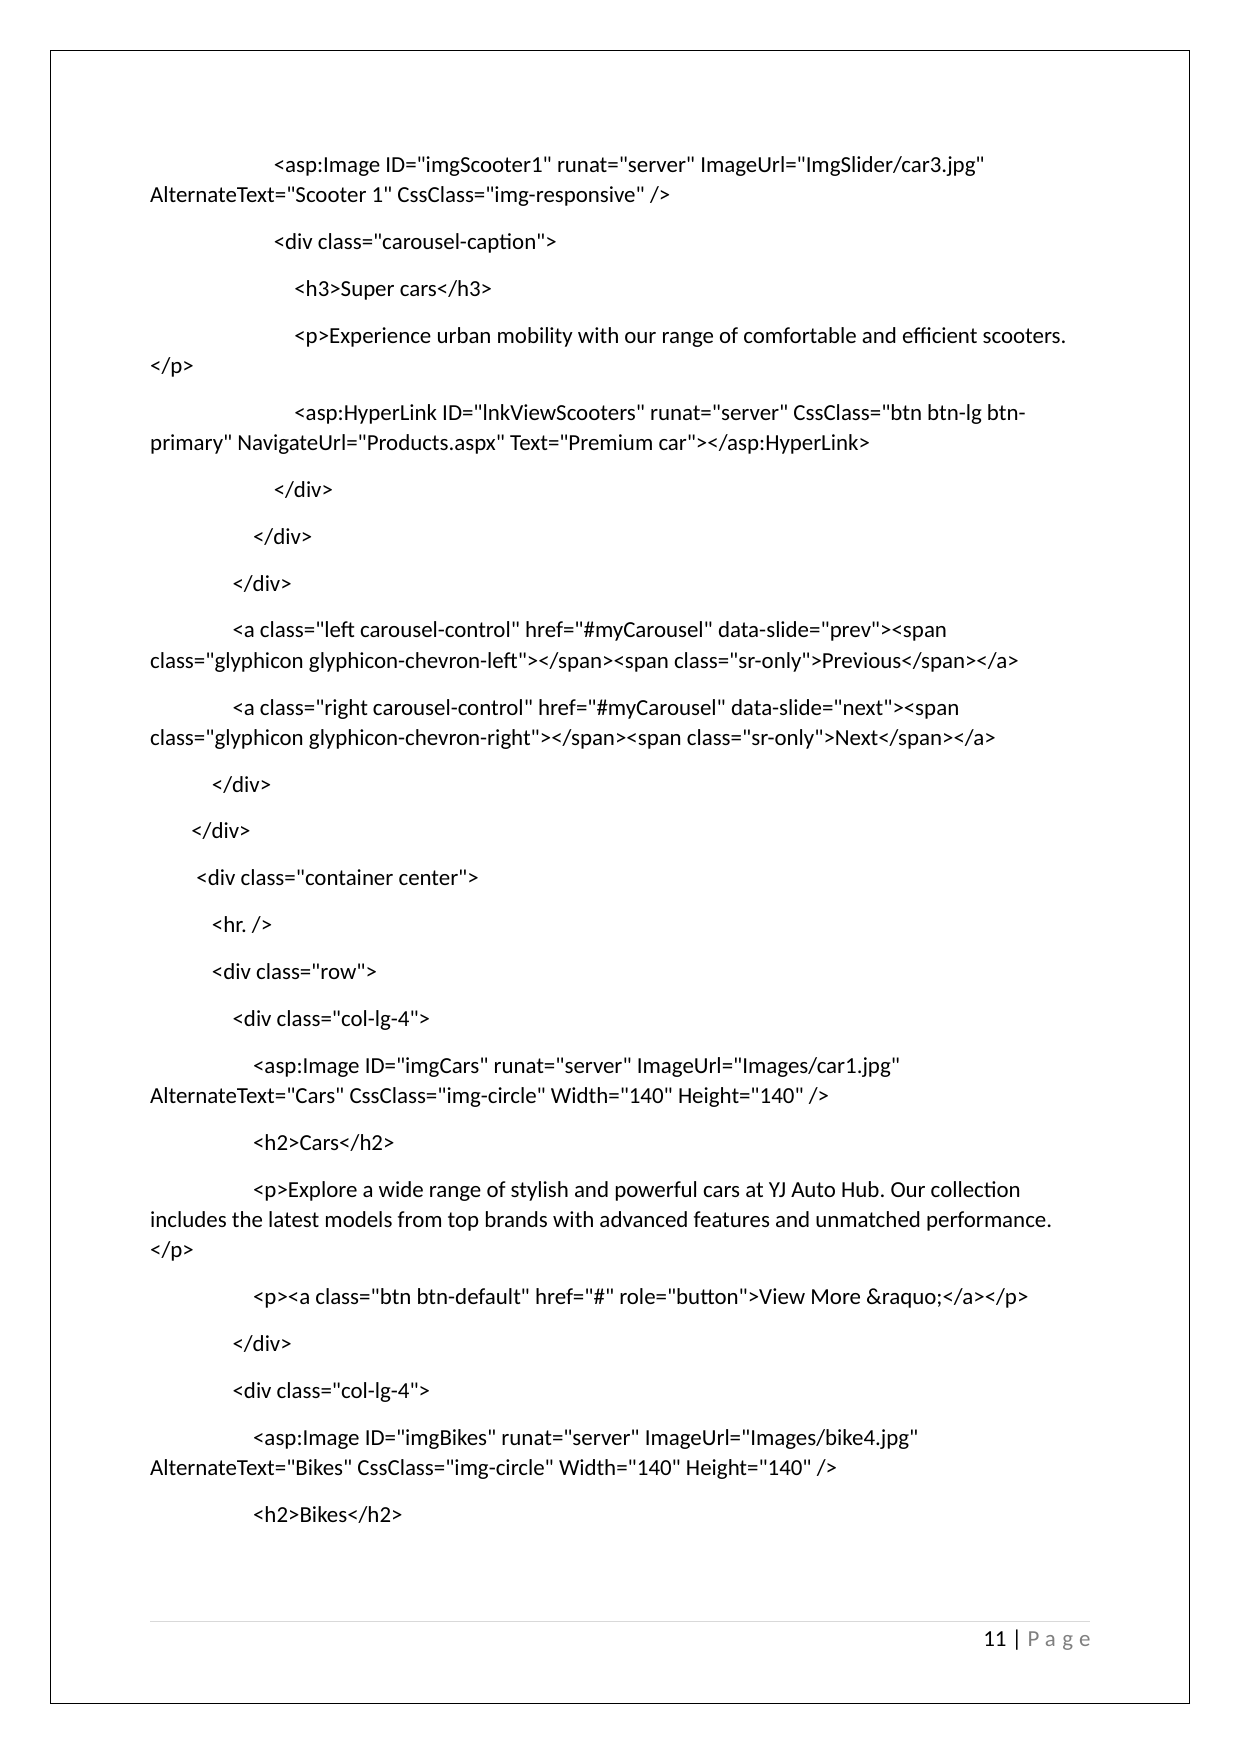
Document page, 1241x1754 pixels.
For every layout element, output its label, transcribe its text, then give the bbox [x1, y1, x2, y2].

text <div class="col-lg-4"> [150, 1004, 1090, 1032]
text </div> [150, 569, 1090, 597]
text <a class="right carousel-control" href="#myCarousel" data-slide="next"><span class="glyphicon glyphicon-chevron-right"></span><span class="sr-only">Next</span></a> [150, 693, 1090, 751]
text <p>Experience urban mobility with our range of comfortable and efficient scooters. </p> [150, 321, 1090, 379]
text <h2>Bikes</h2> [150, 1500, 1090, 1528]
text <div class="carousel-caption"> [150, 227, 1090, 255]
text <asp:Image ID="imgScooter1" runat="server" ImageUrl="ImgSlider/car3.jpg" AlternateText="Scooter 1" CssClass="img-responsive" /> [150, 150, 1090, 208]
text </div> [150, 817, 1090, 845]
text </div> [150, 1329, 1090, 1357]
text <h2>Cars</h2> [150, 1128, 1090, 1156]
text </div> [150, 770, 1090, 798]
text <asp:Image ID="imgCars" runat="server" ImageUrl="Images/car1.jpg" AlternateText="Cars" CssClass="img-circle" Width="140" Height="140" /> [150, 1051, 1090, 1109]
text <hr. /> [150, 910, 1090, 938]
text <p><a class="btn btn-default" href="#" role="button">View More &raquo;</a></p> [150, 1282, 1090, 1310]
text <asp:Image ID="imgBikes" runat="server" ImageUrl="Images/bike4.jpg" AlternateText="Bikes" CssClass="img-circle" Width="140" Height="140" /> [150, 1423, 1090, 1481]
text <h3>Super cars</h3> [150, 274, 1090, 302]
text <asp:HyperLink ID="lnkViewScooters" runat="server" CssClass="btn btn-lg btn-primary" NavigateUrl="Products.aspx" Text="Premium car"></asp:HyperLink> [150, 398, 1090, 456]
text </div> [150, 475, 1090, 503]
text </div> [150, 522, 1090, 550]
text <p>Explore a wide range of stylish and powerful cars at YJ Auto Hub. Our collection includes the latest models from top brands with advanced features and unmatched performance. </p> [150, 1175, 1090, 1263]
text <div class="container center"> [150, 863, 1090, 892]
text <div class="col-lg-4"> [150, 1376, 1090, 1404]
text <div class="row"> [150, 957, 1090, 985]
text <a class="left carousel-control" href="#myCarousel" data-slide="prev"><span class="glyphicon glyphicon-chevron-left"></span><span class="sr-only">Previous</span></a> [150, 616, 1090, 674]
